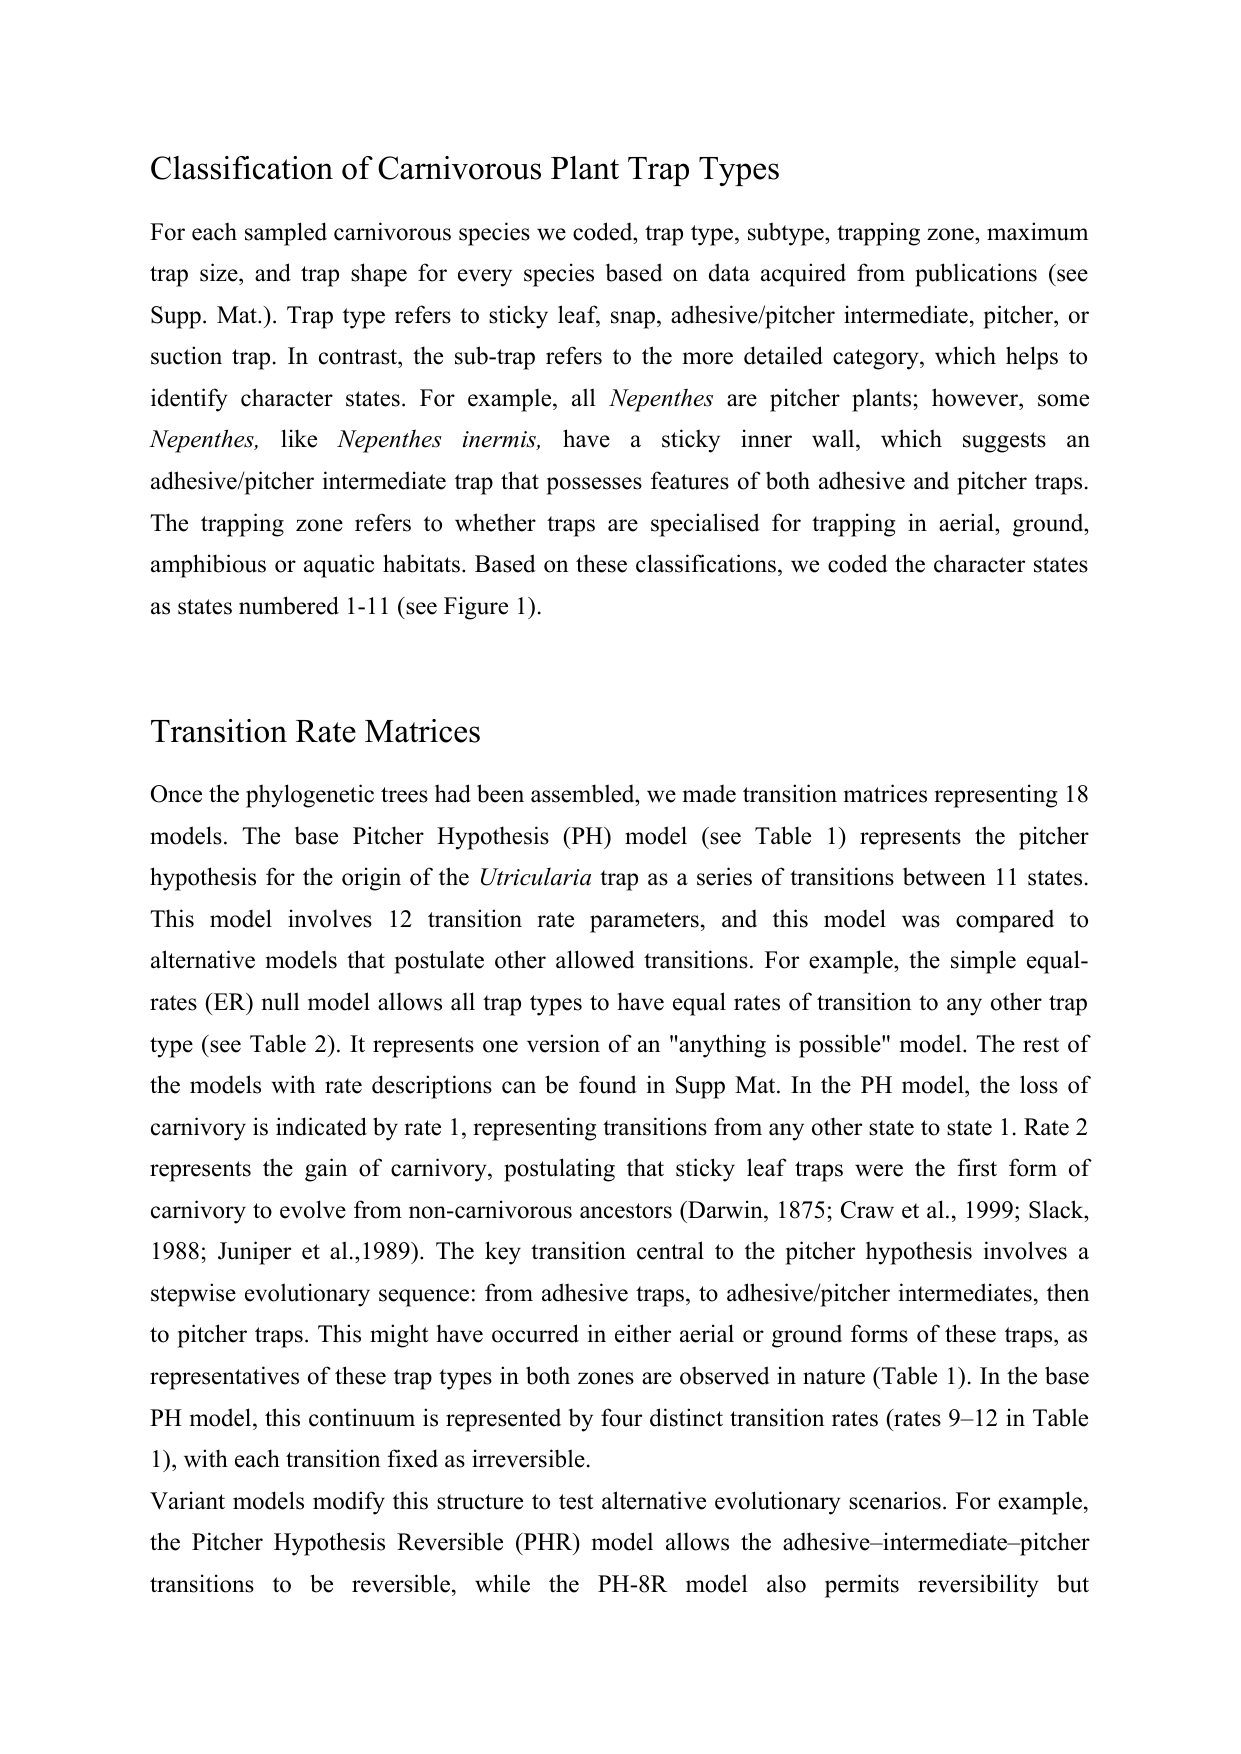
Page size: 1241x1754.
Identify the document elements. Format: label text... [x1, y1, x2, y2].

subtitle Transition Rate Matrices [150, 712, 1090, 749]
text Once the phylogenetic trees had been assembled, we made transition matrices representing 18 models. The base Pitcher Hypothesis (PH) model (see Table 1) represents the pitcher hypothesis for the origin of the Utricularia trap as a series of transitions between 11 states. This model involves 12 transition rate parameters, and this model was compared to alternative models that postulate other allowed transitions. For example, the simple equal-rates (ER) null model allows all trap types to have equal rates of transition to any other trap type (see Table 2). It represents one version of an "anything is possible" model. The rest of the models with rate descriptions can be found in Supp Mat. In the PH model, the loss of carnivory is indicated by rate 1, representing transitions from any other state to state 1. Rate 2 represents the gain of carnivory, postulating that sticky leaf traps were the first form of carnivory to evolve from non-carnivorous ancestors (Darwin, 1875; Craw et al., 1999; Slack, 1988; Juniper et al.,1989). The key transition central to the pitcher hypothesis involves a stepwise evolutionary sequence: from adhesive traps, to adhesive/pitcher intermediates, then to pitcher traps. This might have occurred in either aerial or ground forms of these traps, as representatives of these trap types in both zones are observed in nature (Table 1). In the base PH model, this continuum is represented by four distinct transition rates (rates 9–12 in Table 1), with each transition fixed as irreversible. [150, 780, 1090, 1473]
subtitle Classification of Carnivorous Plant Trap Types [150, 150, 1090, 187]
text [150, 1487, 1090, 1598]
text For each sampled carnivorous species we coded, trap type, subtype, trapping zone, maximum trap size, and trap shape for every species based on data acquired from publications (see Supp. Mat.). Trap type refers to sticky leaf, snap, adhesive/pitcher intermediate, pitcher, or suction trap. In contrast, the sub-trap refers to the more detailed category, which helps to identify character states. For example, all Nepenthes are pitcher plants; however, some Nepenthes, like Nepenthes inermis, have a sticky inner wall, which suggests an adhesive/pitcher intermediate trap that possesses features of both adhesive and pitcher traps. The trapping zone refers to whether traps are specialised for trapping in aerial, ground, amphibious or aquatic habitats. Based on these classifications, we coded the character states as states numbered 1-11 (see Figure 1). [150, 218, 1090, 619]
